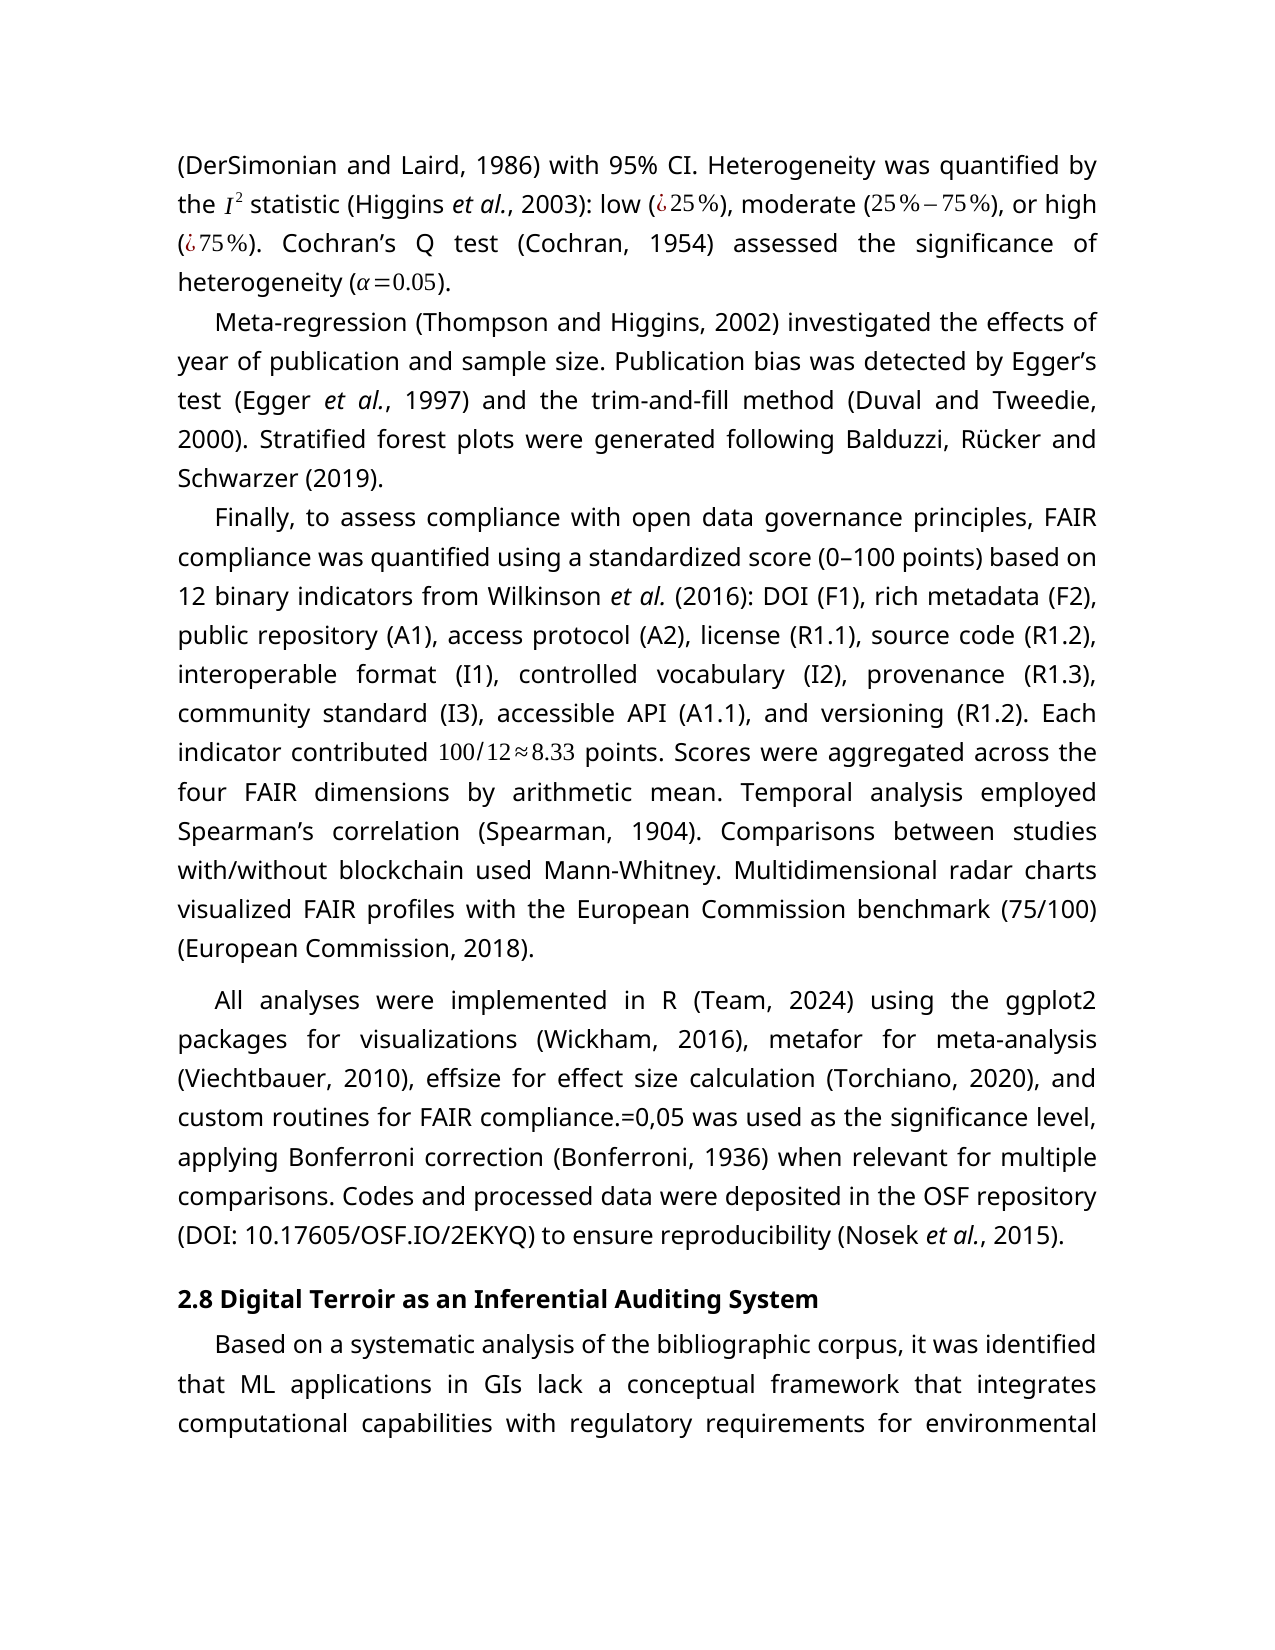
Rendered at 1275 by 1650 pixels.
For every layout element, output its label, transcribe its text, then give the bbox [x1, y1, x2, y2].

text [177, 148, 1098, 299]
text Meta-regression (Thompson and Higgins, 2002) investigated the effects of year of publication and sample size. Publication bias was detected by Egger’s test (Egger et al., 1997) and the trim-and-fill method (Duval and Tweedie, 2000). Stratified forest plots were generated following Balduzzi, Rücker and Schwarzer (2019). [177, 304, 1098, 495]
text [177, 1327, 1098, 1439]
text Finally, to assess compliance with open data governance principles, FAIR compliance was quantified using a standardized score (0–100 points) based on 12 binary indicators from Wilkinson et al. (2016): DOI (F1), rich metadata (F2), public repository (A1), access protocol (A2), license (R1.1), source code (R1.2), interoperable format (I1), controlled vocabulary (I2), provenance (R1.3), community standard (I3), accessible API (A1.1), and versioning (R1.2). Each indicator contributed points. Scores were aggregated across the four FAIR dimensions by arithmetic mean. Temporal analysis employed Spearman’s correlation (Spearman, 1904). Comparisons between studies with/without blockchain used Mann-Whitney. Multidimensional radar charts visualized FAIR profiles with the European Commission benchmark (75/100) (European Commission, 2018). [177, 500, 1098, 965]
text All analyses were implemented in R (Team, 2024) using the ggplot2 packages for visualizations (Wickham, 2016), metafor for meta-analysis (Viechtbauer, 2010), effsize for effect size calculation (Torchiano, 2020), and custom routines for FAIR compliance.=0,05 was used as the significance level, applying Bonferroni correction (Bonferroni, 1936) when relevant for multiple comparisons. Codes and processed data were deposited in the OSF repository (DOI: 10.17605/OSF.IO/2EKYQ) to ensure reproducibility (Nosek et al., 2015). [177, 983, 1098, 1252]
subtitle 2.8 Digital Terroir as an Inferential Auditing System [177, 1282, 1098, 1316]
